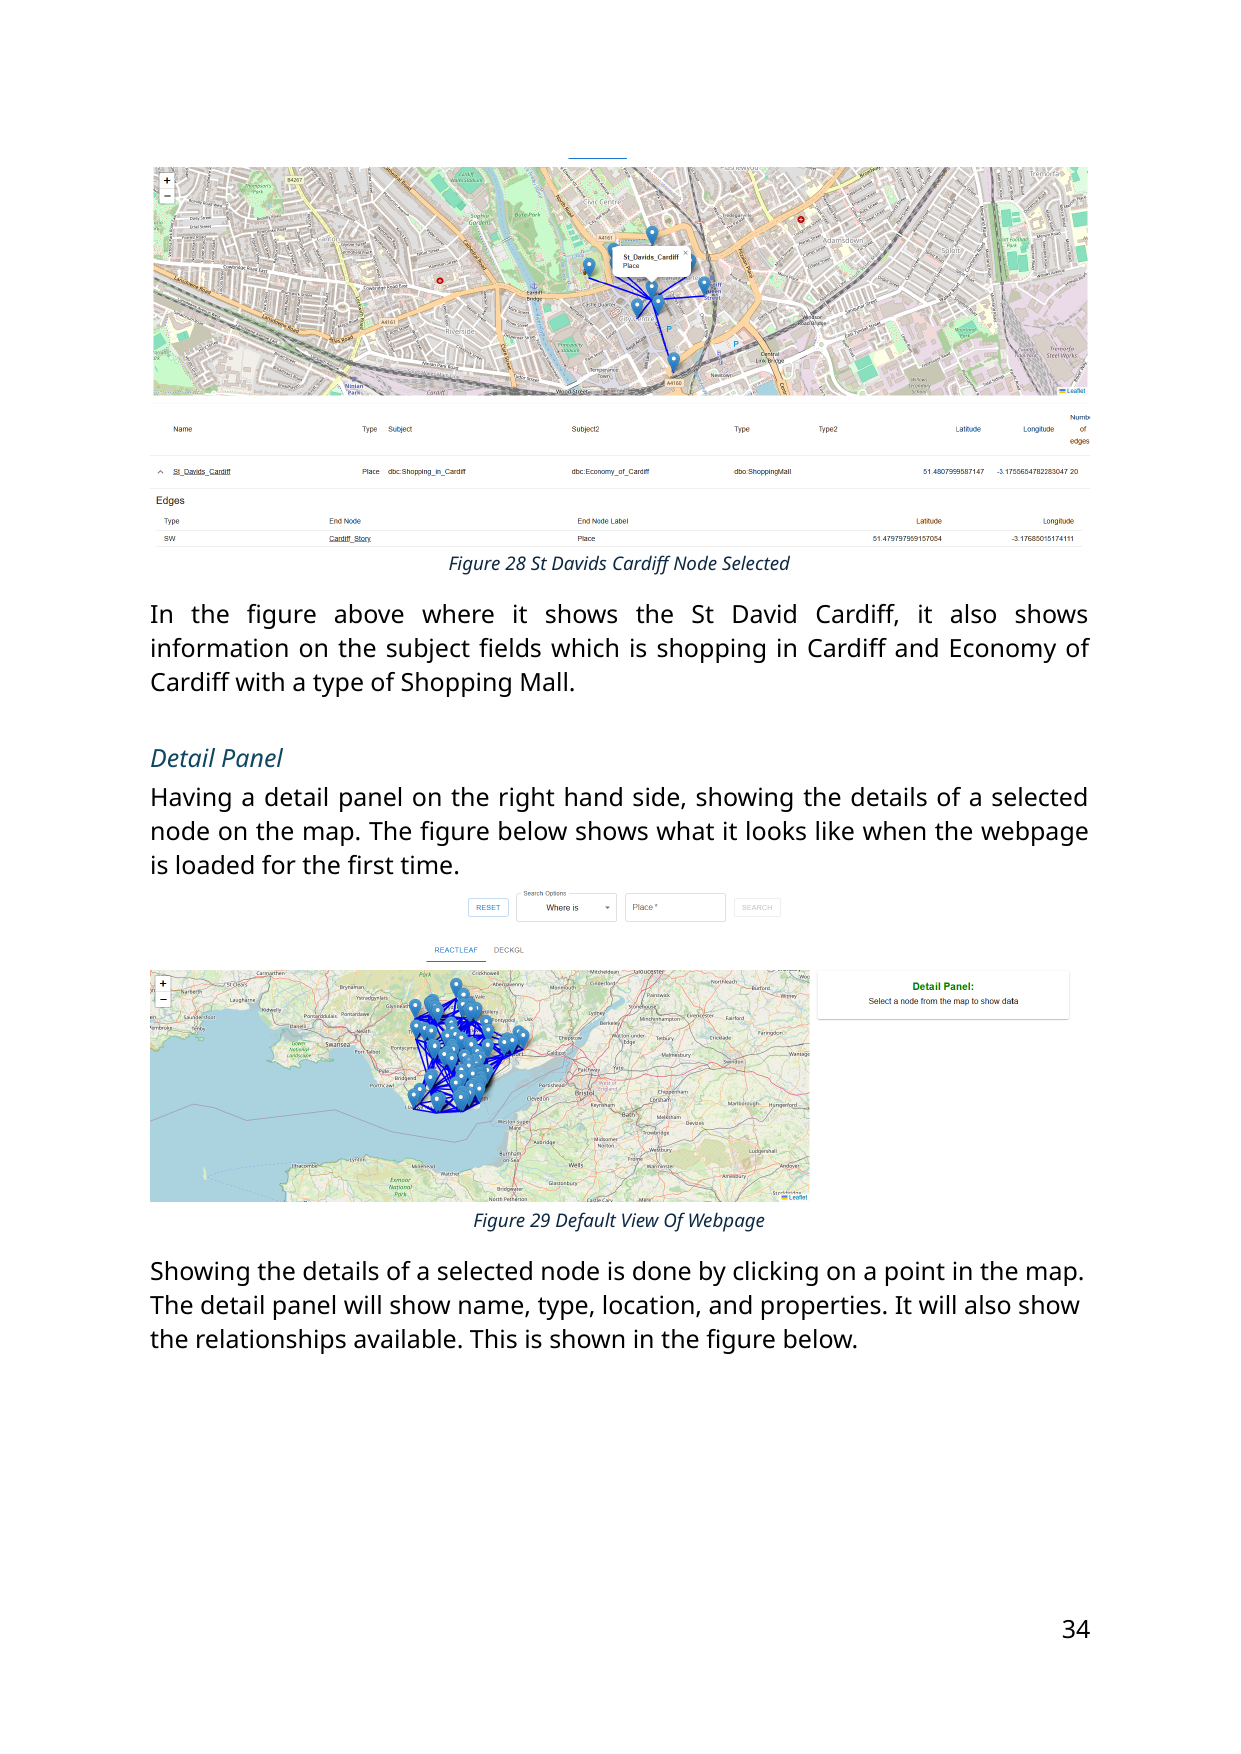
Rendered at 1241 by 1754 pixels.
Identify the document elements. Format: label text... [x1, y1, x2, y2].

picture [150, 881, 1091, 1208]
text Showing the details of a selected node is done by clicking on a point in the map. The detail panel will show name, type, location, and properties. It will also show the relationships available. This is shown in the figure below. [150, 1254, 1090, 1356]
subtitle Detail Panel [150, 741, 1090, 775]
text In the figure above where it shows the St David Cardiff, it also shows information on the subject fields which is shopping in Cardiff and Economy of Cardiff with a type of Shopping Mall. [150, 597, 1090, 699]
picture [150, 150, 1091, 551]
text Having a detail panel on the right hand side, showing the details of a selected node on the map. The figure below shows what it looks like when the webpage is loaded for the first time. [150, 779, 1090, 881]
